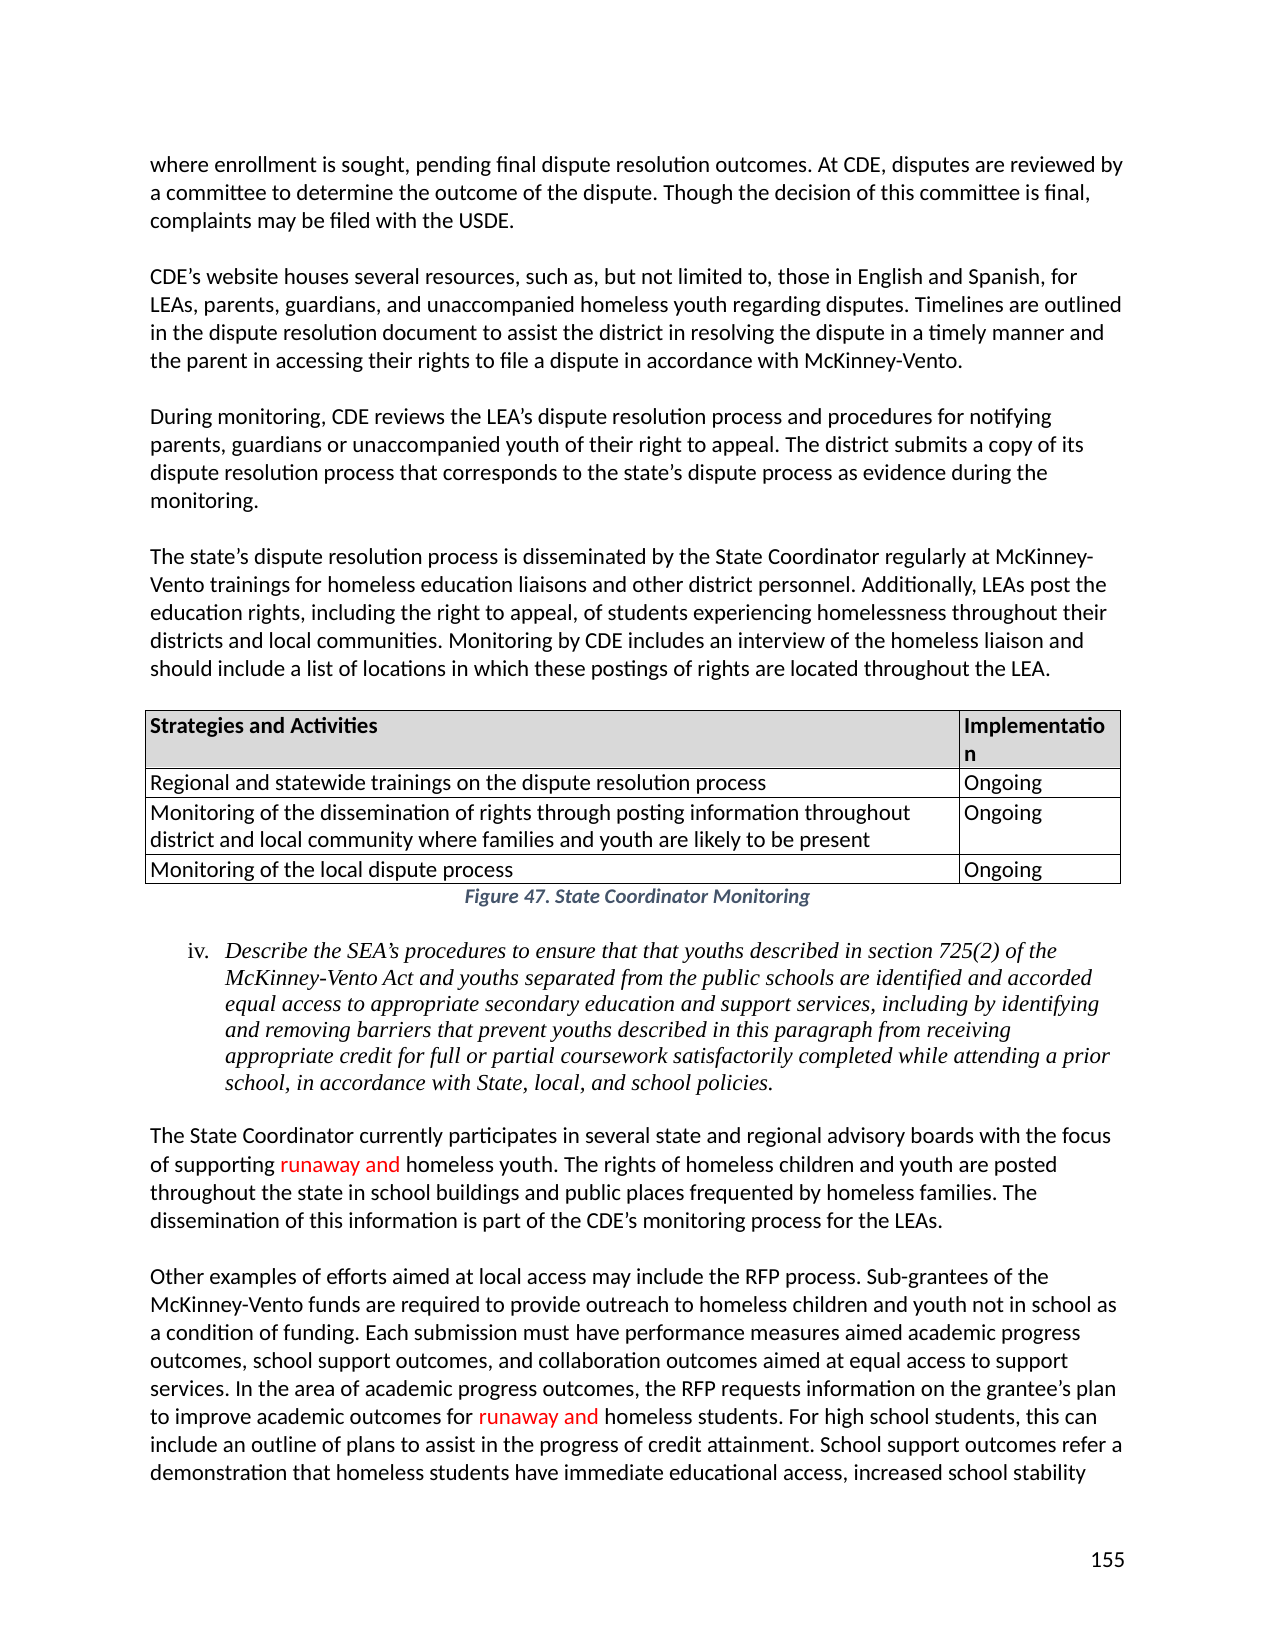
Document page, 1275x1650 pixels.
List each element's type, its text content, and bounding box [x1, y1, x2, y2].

table_cell Ongoing [960, 855, 1120, 883]
text The state’s dispute resolution process is disseminated by the State Coordinator regularly at McKinney-Vento trainings for homeless education liaisons and other district personnel. Additionally, LEAs post the education rights, including the right to appeal, of students experiencing homelessness throughout their districts and local communities. Monitoring by CDE includes an interview of the homeless liaison and should include a list of locations in which these postings of rights are located throughout the LEA. [150, 542, 1125, 682]
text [150, 150, 1125, 234]
text Figure 47. State Coordinator Monitoring [150, 884, 1125, 909]
text The State Coordinator currently participates in several state and regional advisory boards with the focus of supporting runaway and homeless youth. The rights of homeless children and youth are posted throughout the state in school buildings and public places frequented by homeless families. The dissemination of this information is part of the CDE’s monitoring process for the LEAs. [150, 1122, 1125, 1234]
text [150, 1262, 1125, 1486]
table_header Implementation [960, 711, 1120, 767]
table_cell Ongoing [960, 769, 1120, 797]
text CDE’s website houses several resources, such as, but not limited to, those in English and Spanish, for LEAs, parents, guardians, and unaccompanied homeless youth regarding disputes. Timelines are outlined in the dispute resolution document to assist the district in resolving the dispute in a timely manner and the parent in accessing their rights to file a dispute in accordance with McKinney-Vento. [150, 262, 1125, 374]
table_cell Ongoing [960, 798, 1120, 854]
table_cell Monitoring of the dissemination of rights through posting information throughout district and local community where families and youth are likely to be present [146, 798, 959, 854]
table_cell Regional and statewide trainings on the dispute resolution process [146, 769, 959, 797]
table_cell Monitoring of the local dispute process [146, 855, 959, 883]
table_header Strategies and Activities [146, 711, 959, 767]
list Describe the SEA’s procedures to ensure that that youths described in section 725(2) of the McKinney-Vento Act and youths separated from the public schools are identified and accorded equal access to appropriate secondary education and support services, including by identifying and removing barriers that prevent youths described in this paragraph from receiving appropriate credit for full or partial coursework satisfactorily completed while attending a prior school, in accordance with State, local, and school policies. [187, 937, 1125, 1095]
text During monitoring, CDE reviews the LEA’s dispute resolution process and procedures for notifying parents, guardians or unaccompanied youth of their right to appeal. The district submits a copy of its dispute resolution process that corresponds to the state’s dispute process as evidence during the monitoring. [150, 402, 1125, 514]
